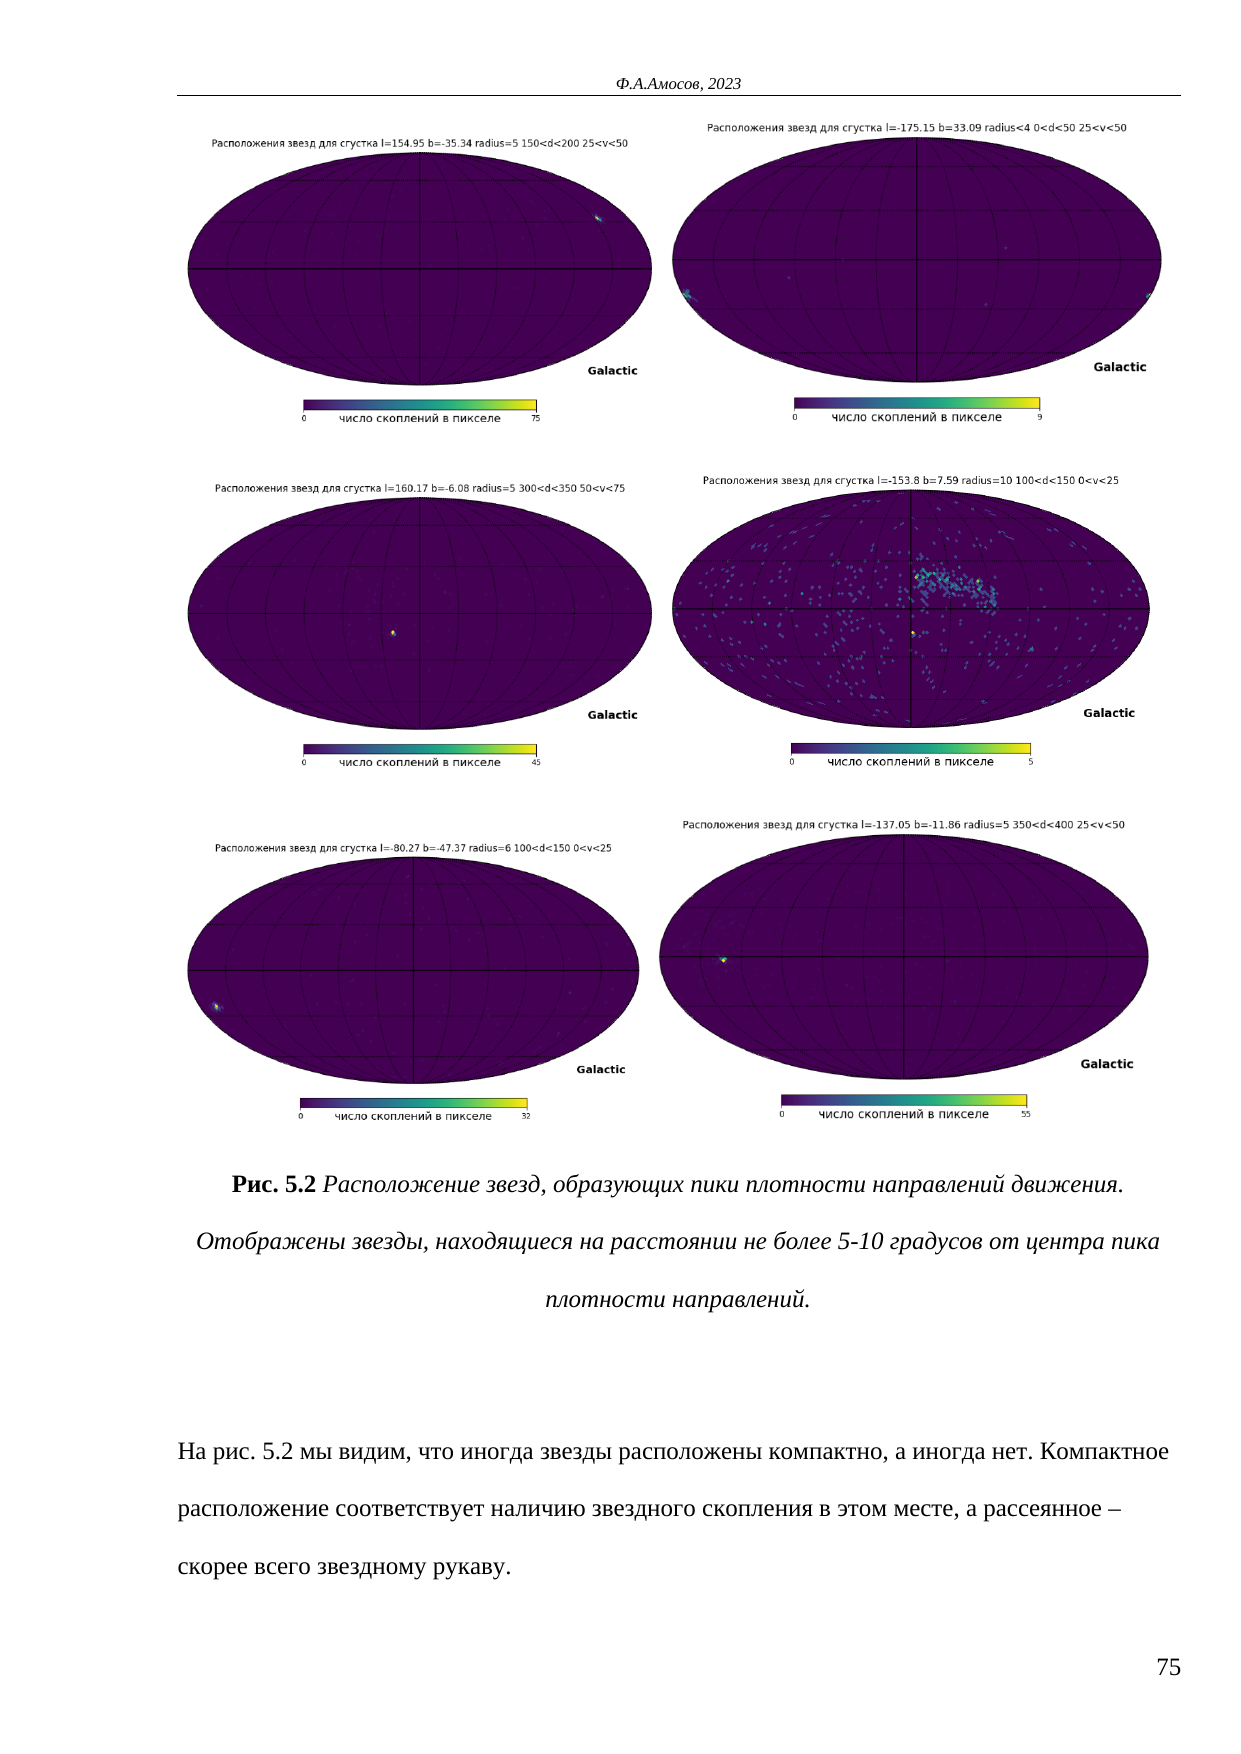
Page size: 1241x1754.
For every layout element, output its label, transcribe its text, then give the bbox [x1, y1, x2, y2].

picture [177, 118, 1172, 443]
text На рис. 5.2 мы видим, что иногда звезды расположены компактно, а иногда нет. Компактное расположение соответствует наличию звездного скопления в этом месте, а рассеянное – скорее всего звездному рукаву. [177, 1436, 1181, 1579]
picture [177, 471, 1160, 787]
text Рис. 5.2 Расположение звезд, образующих пики плотности направлений движения. Отображены звезды, находящиеся на расстоянии не более 5-10 градусов от центра пика плотности направлений. [177, 1169, 1181, 1312]
picture [177, 815, 1159, 1140]
